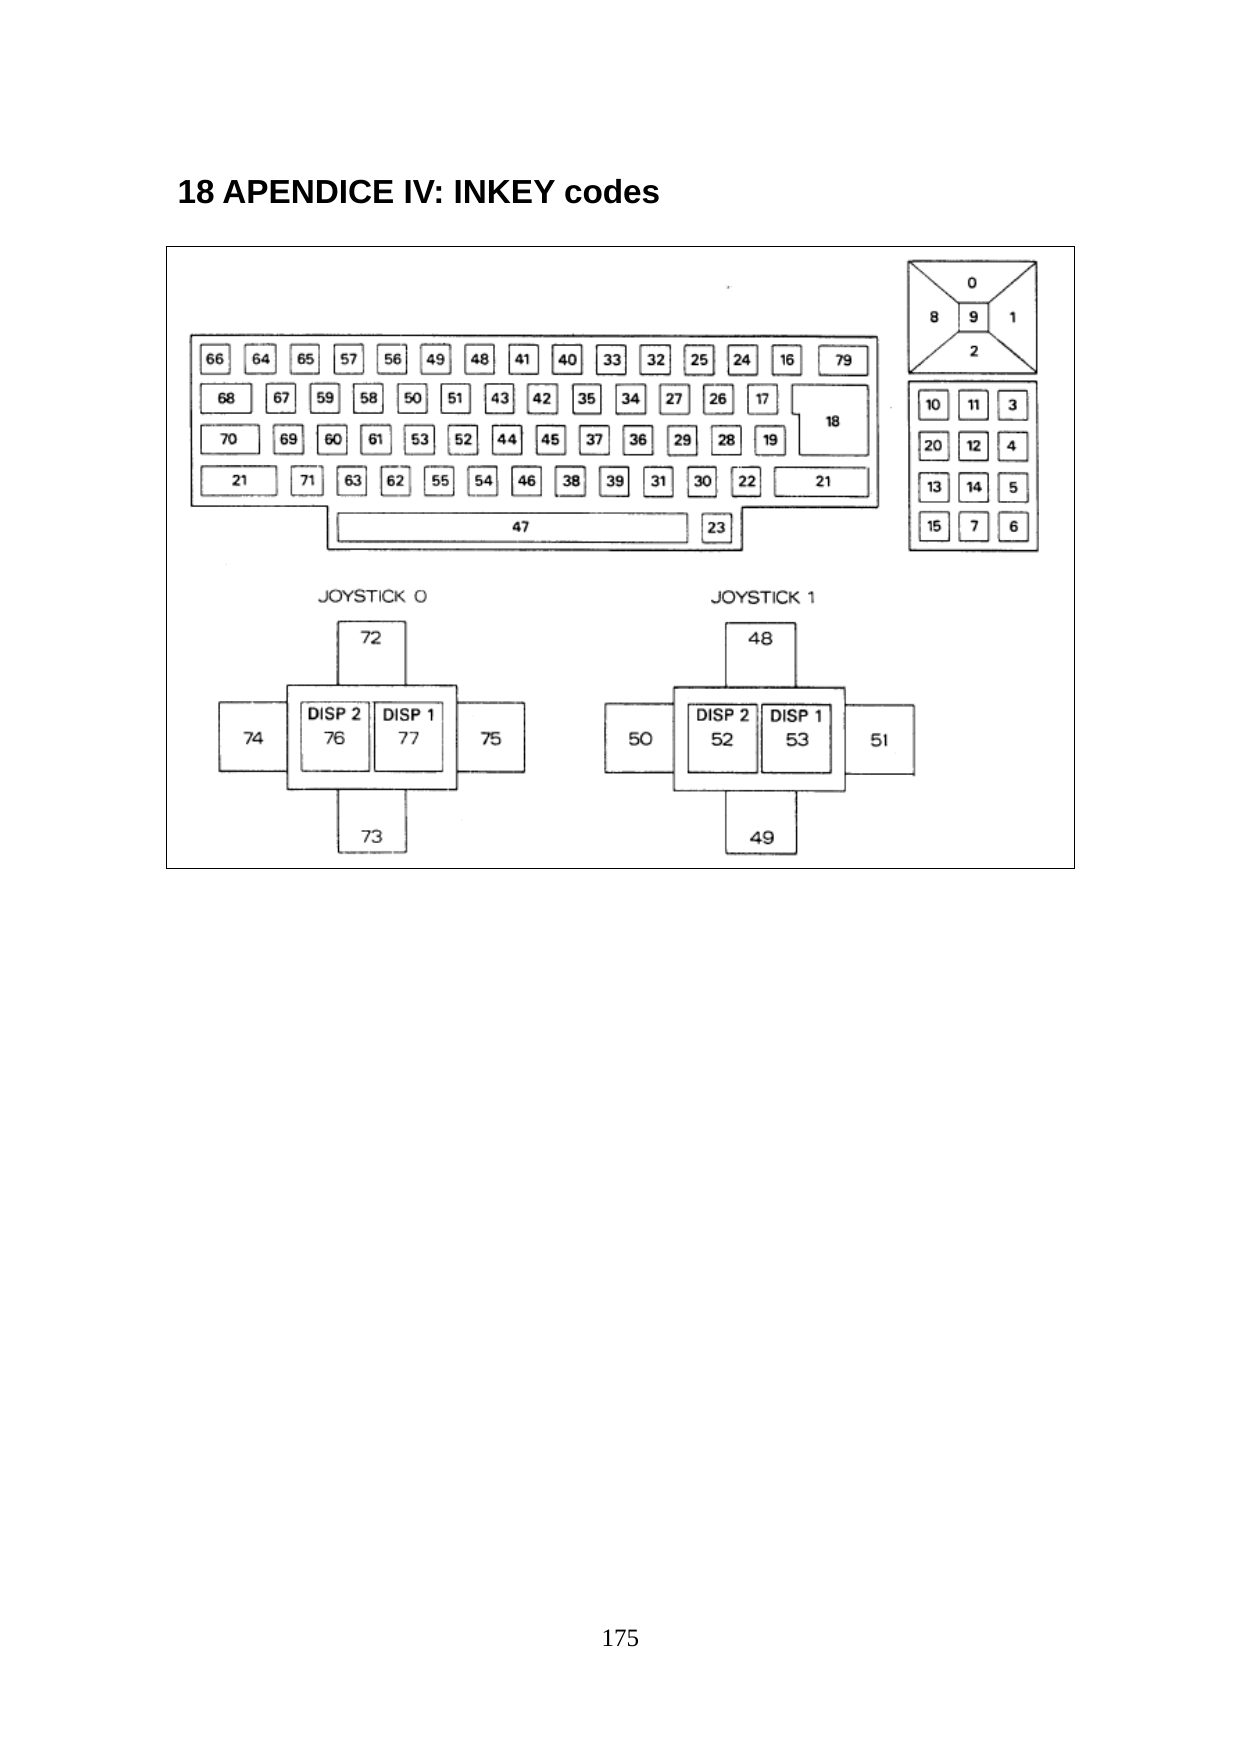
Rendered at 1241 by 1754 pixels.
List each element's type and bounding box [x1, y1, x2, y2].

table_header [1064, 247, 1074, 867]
picture [177, 247, 1064, 868]
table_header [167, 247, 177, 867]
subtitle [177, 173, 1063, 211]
